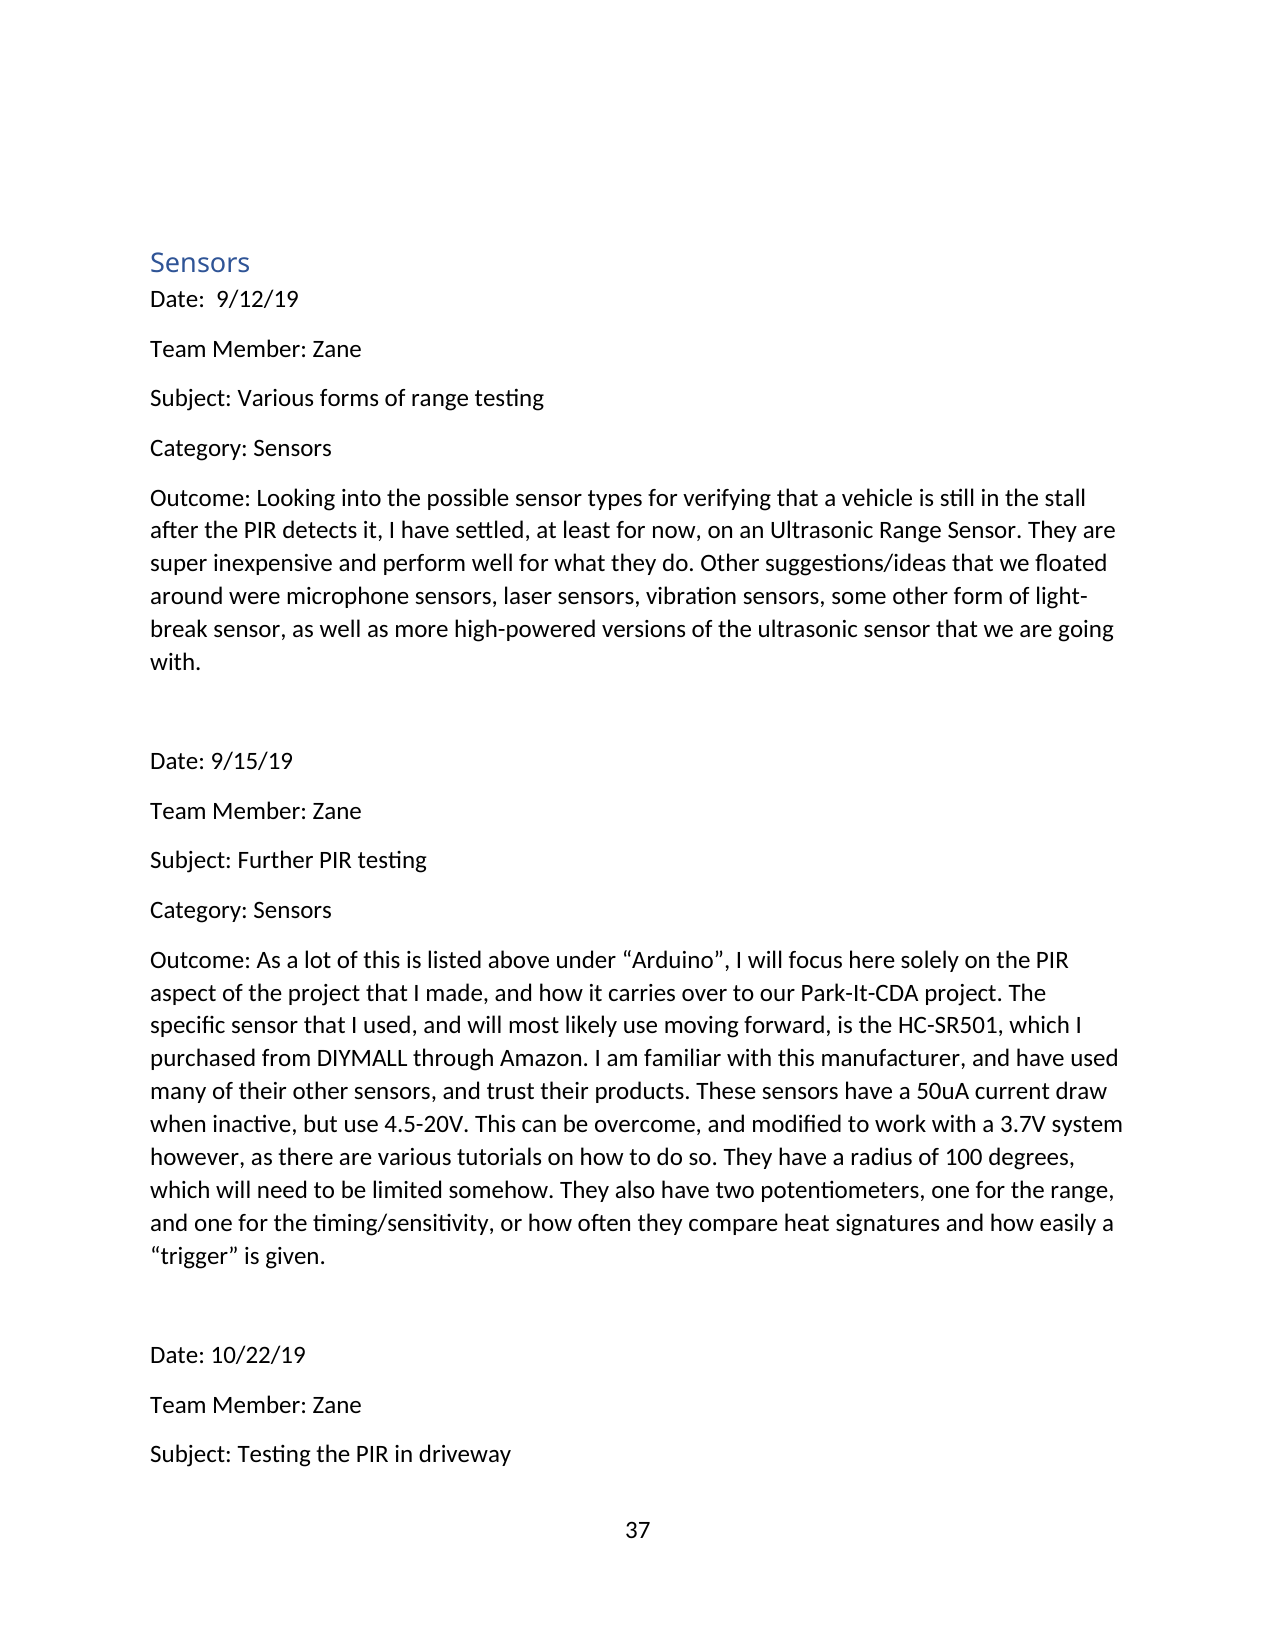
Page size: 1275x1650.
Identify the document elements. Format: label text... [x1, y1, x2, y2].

text Category: Sensors [150, 894, 1125, 925]
text Subject: Testing the PIR in driveway [150, 1438, 1125, 1469]
subtitle Sensors [150, 243, 1125, 280]
text Category: Sensors [150, 432, 1125, 463]
text Outcome: As a lot of this is listed above under “Arduino”, I will focus here solely on the PIR aspect of the project that I made, and how it carries over to our Park-It-CDA project. The specific sensor that I used, and will most likely use moving forward, is the HC-SR501, which I purchased from DIYMALL through Amazon. I am familiar with this manufacturer, and have used many of their other sensors, and trust their products. These sensors have a 50uA current draw when inactive, but use 4.5-20V. This can be overcome, and modified to work with a 3.7V system however, as there are various tutorials on how to do so. They have a radius of 100 degrees, which will need to be limited somehow. They also have two potentiometers, one for the range, and one for the timing/sensitivity, or how often they compare heat signatures and how easily a “trigger” is given. [150, 944, 1125, 1271]
text Team Member: Zane [150, 333, 1125, 363]
text Team Member: Zane [150, 795, 1125, 826]
text Date: 9/15/19 [150, 745, 1125, 776]
text Date: 10/22/19 [150, 1339, 1125, 1370]
text Team Member: Zane [150, 1389, 1125, 1419]
text Subject: Various forms of range testing [150, 382, 1125, 413]
text Outcome: Looking into the possible sensor types for verifying that a vehicle is still in the stall after the PIR detects it, I have settled, at least for now, on an Ultrasonic Range Sensor. They are super inexpensive and perform well for what they do. Other suggestions/ideas that we floated around were microphone sensors, laser sensors, vibration sensors, some other form of light-break sensor, as well as more high-powered versions of the ultrasonic sensor that we are going with. [150, 482, 1125, 677]
text Subject: Further PIR testing [150, 844, 1125, 875]
text Date: 9/12/19 [150, 283, 1125, 314]
